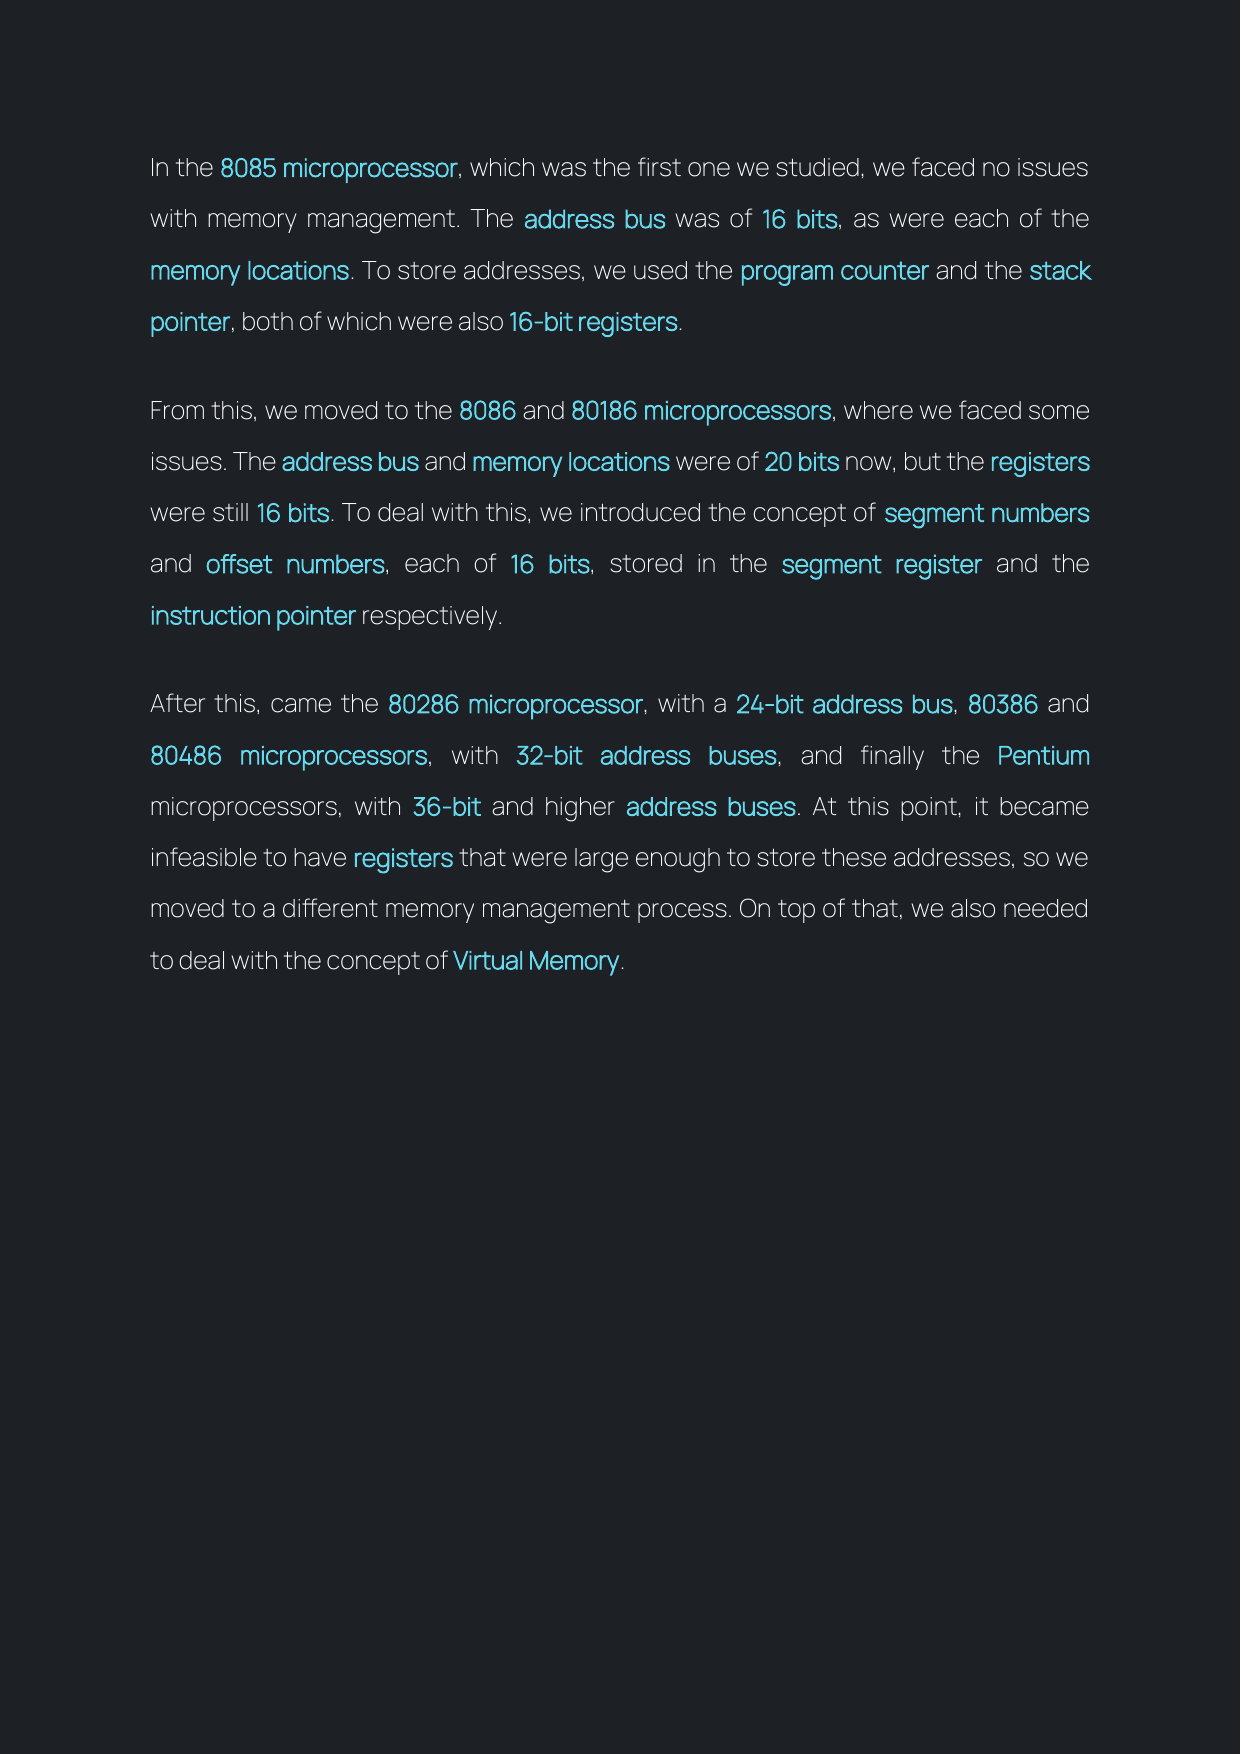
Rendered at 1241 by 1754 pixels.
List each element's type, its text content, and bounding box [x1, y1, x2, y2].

text In the 8085 microprocessor, which was the first one we studied, we faced no issues with memory management. The address bus was of 16 bits, as were each of the memory locations. To store addresses, we used the program counter and the stack pointer, both of which were also 16-bit registers. [150, 150, 1090, 338]
text From this, we moved to the 8086 and 80186 microprocessors, where we faced some issues. The address bus and memory locations were of 20 bits now, but the registers were still 16 bits. To deal with this, we introduced the concept of segment numbers and offset numbers, each of 16 bits, stored in the segment register and the instruction pointer respectively. [150, 392, 1090, 632]
text After this, came the 80286 microprocessor, with a 24-bit address bus, 80386 and 80486 microprocessors, with 32-bit address buses, and finally the Pentium microprocessors, with 36-bit and higher address buses. At this point, it became infeasible to have registers that were large enough to store these addresses, so we moved to a different memory management process. On top of that, we also needed to deal with the concept of Virtual Memory. [150, 686, 1090, 977]
